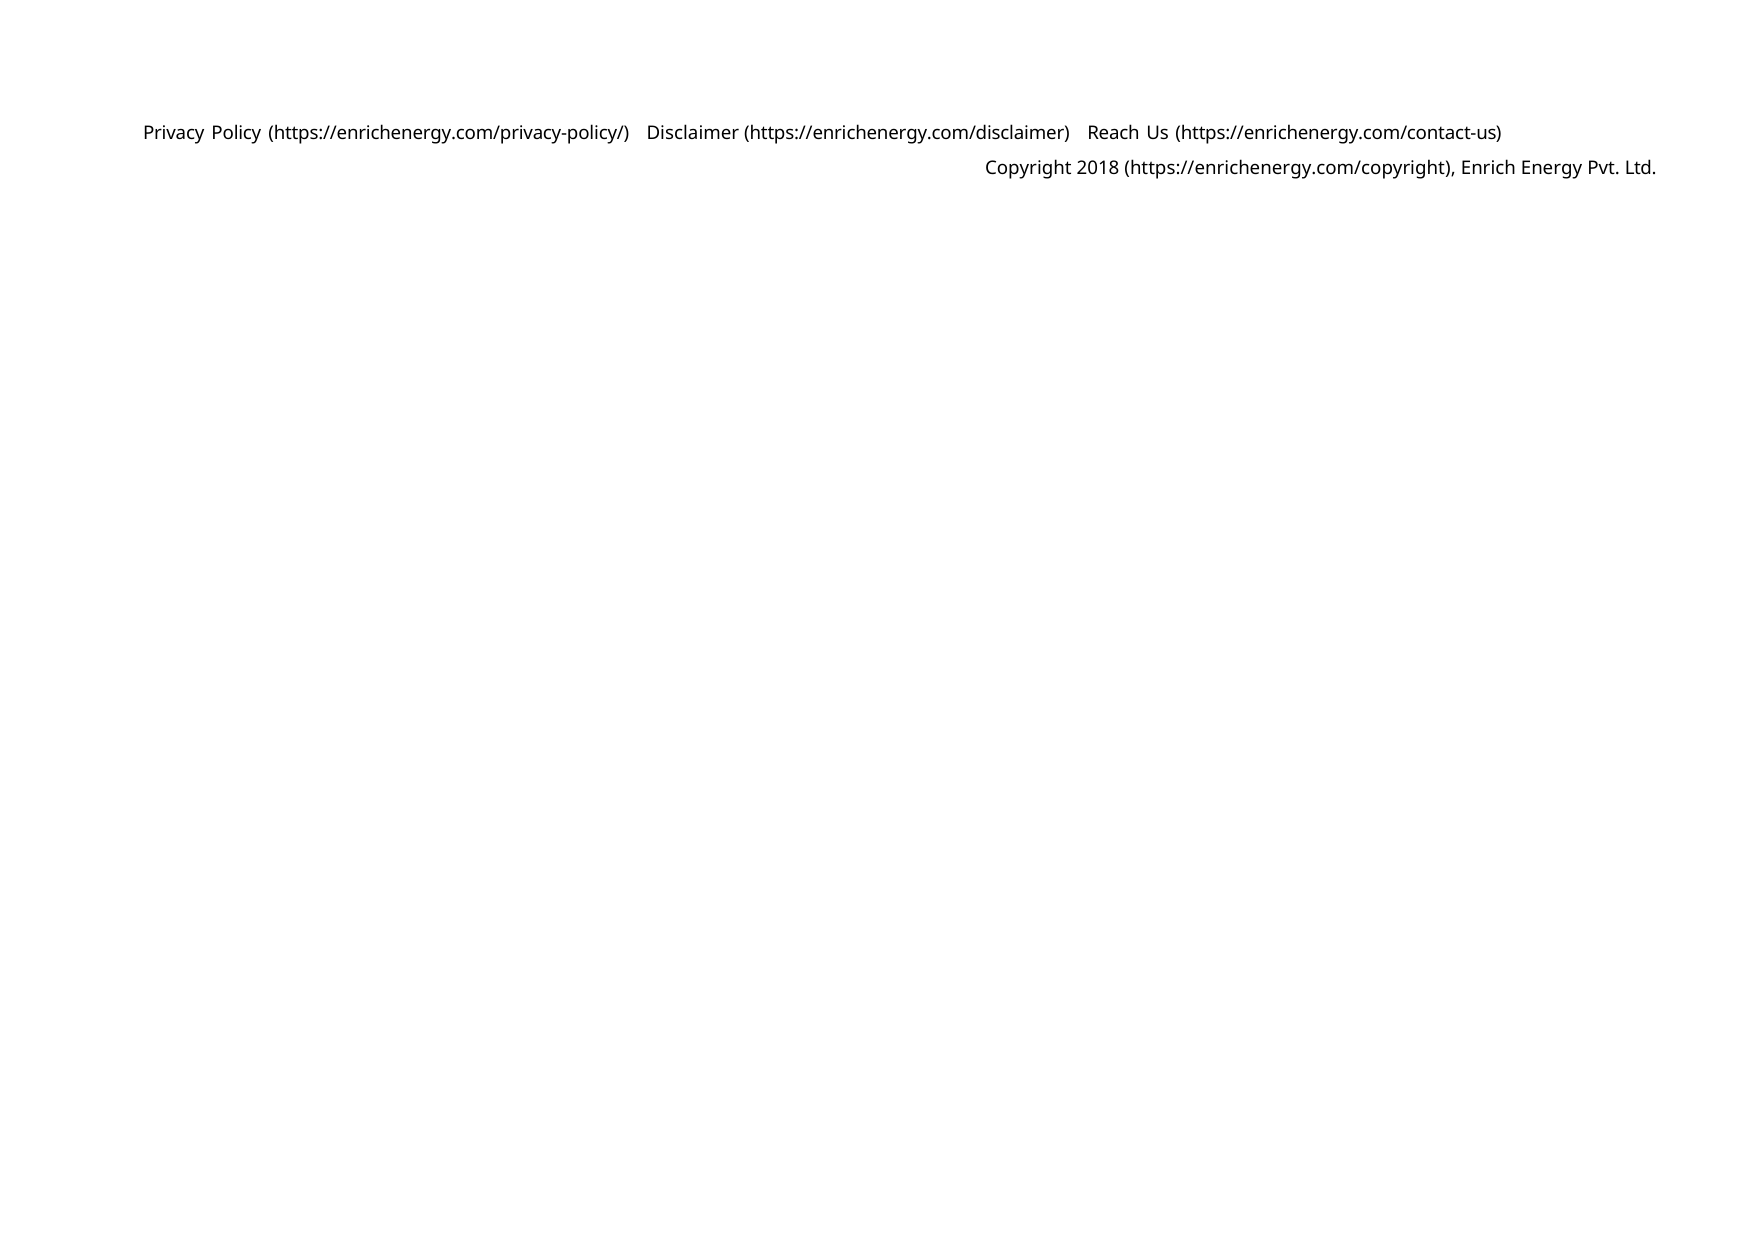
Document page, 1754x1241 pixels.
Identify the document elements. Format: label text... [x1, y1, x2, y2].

text Privacy Policy (https://enrichenergy.com/privacy-policy/) Disclaimer (https://enrichenergy.com/disclaimer) Reach Us (https://enrichenergy.com/contact-us) [143, 119, 1710, 145]
text Copyright 2018 (https://enrichenergy.com/copyright), Enrich Energy Pvt. Ltd. [985, 154, 1710, 180]
